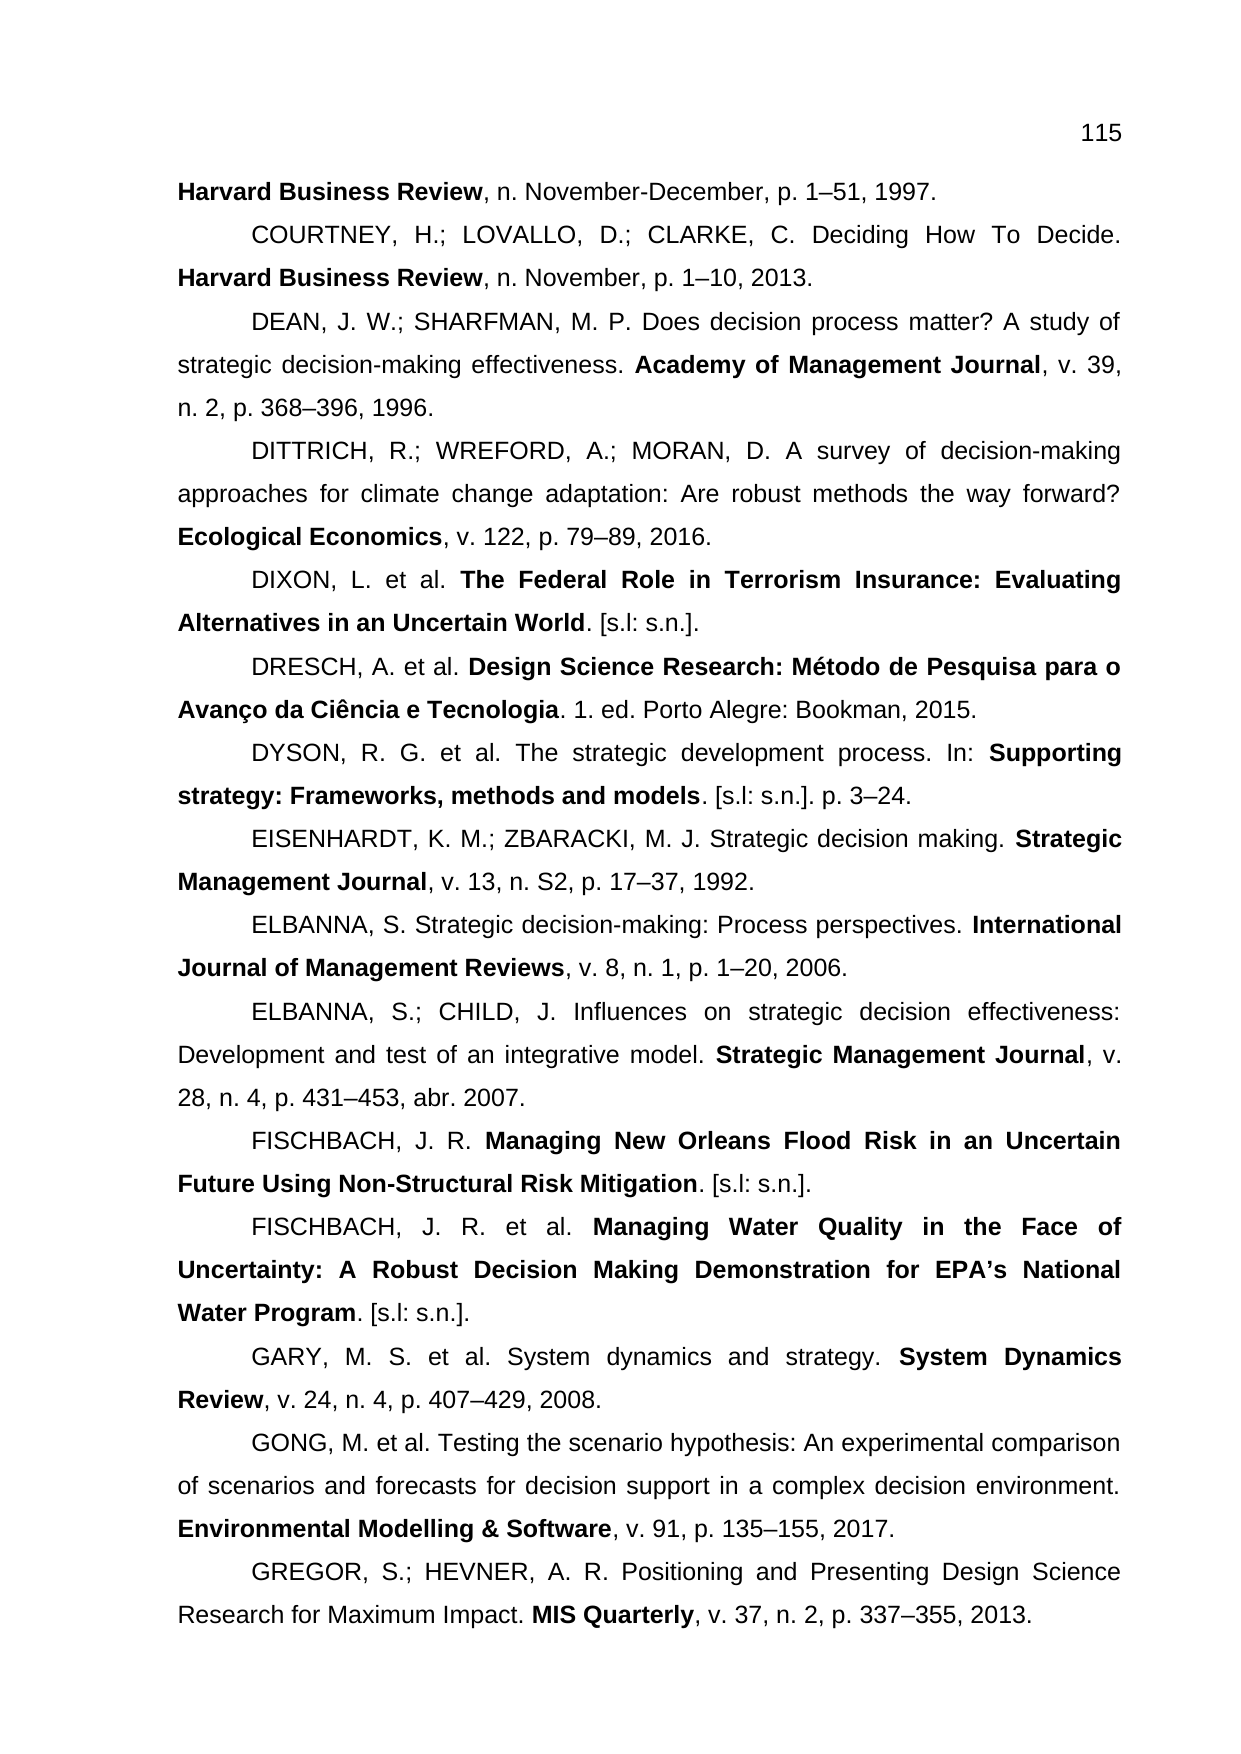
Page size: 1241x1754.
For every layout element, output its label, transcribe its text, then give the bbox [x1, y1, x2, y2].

text GARY, M. S. et al. System dynamics and strategy. System Dynamics Review, v. 24, n. 4, p. 407–429, 2008. [177, 1342, 1122, 1413]
text GONG, M. et al. Testing the scenario hypothesis: An experimental comparison of scenarios and forecasts for decision support in a complex decision environment. Environmental Modelling & Software, v. 91, p. 135–155, 2017. [177, 1428, 1122, 1543]
text FISCHBACH, J. R. et al. Managing Water Quality in the Face of Uncertainty: A Robust Decision Making Demonstration for EPA’s National Water Program. [s.l: s.n.]. [177, 1212, 1122, 1327]
text DRESCH, A. et al. Design Science Research: Método de Pesquisa para o Avanço da Ciência e Tecnologia. 1. ed. Porto Alegre: Bookman, 2015. [177, 652, 1122, 723]
text GREGOR, S.; HEVNER, A. R. Positioning and Presenting Design Science Research for Maximum Impact. MIS Quarterly, v. 37, n. 2, p. 337–355, 2013. [177, 1557, 1122, 1629]
text DYSON, R. G. et al. The strategic development process. In: Supporting strategy: Frameworks, methods and models. [s.l: s.n.]. p. 3–24. [177, 738, 1122, 810]
text DEAN, J. W.; SHARFMAN, M. P. Does decision process matter? A study of strategic decision-making effectiveness. Academy of Management Journal, v. 39, n. 2, p. 368–396, 1996. [177, 307, 1122, 422]
text DIXON, L. et al. The Federal Role in Terrorism Insurance: Evaluating Alternatives in an Uncertain World. [s.l: s.n.]. [177, 565, 1122, 637]
text ELBANNA, S. Strategic decision-making: Process perspectives. International Journal of Management Reviews, v. 8, n. 1, p. 1–20, 2006. [177, 910, 1122, 982]
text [177, 177, 1122, 206]
text EISENHARDT, K. M.; ZBARACKI, M. J. Strategic decision making. Strategic Management Journal, v. 13, n. S2, p. 17–37, 1992. [177, 824, 1122, 896]
text FISCHBACH, J. R. Managing New Orleans Flood Risk in an Uncertain Future Using Non-Structural Risk Mitigation. [s.l: s.n.]. [177, 1126, 1122, 1198]
text DITTRICH, R.; WREFORD, A.; MORAN, D. A survey of decision-making approaches for climate change adaptation: Are robust methods the way forward? Ecological Economics, v. 122, p. 79–89, 2016. [177, 436, 1122, 551]
text COURTNEY, H.; LOVALLO, D.; CLARKE, C. Deciding How To Decide. Harvard Business Review, n. November, p. 1–10, 2013. [177, 220, 1122, 292]
text ELBANNA, S.; CHILD, J. Influences on strategic decision effectiveness: Development and test of an integrative model. Strategic Management Journal, v. 28, n. 4, p. 431–453, abr. 2007. [177, 997, 1122, 1112]
